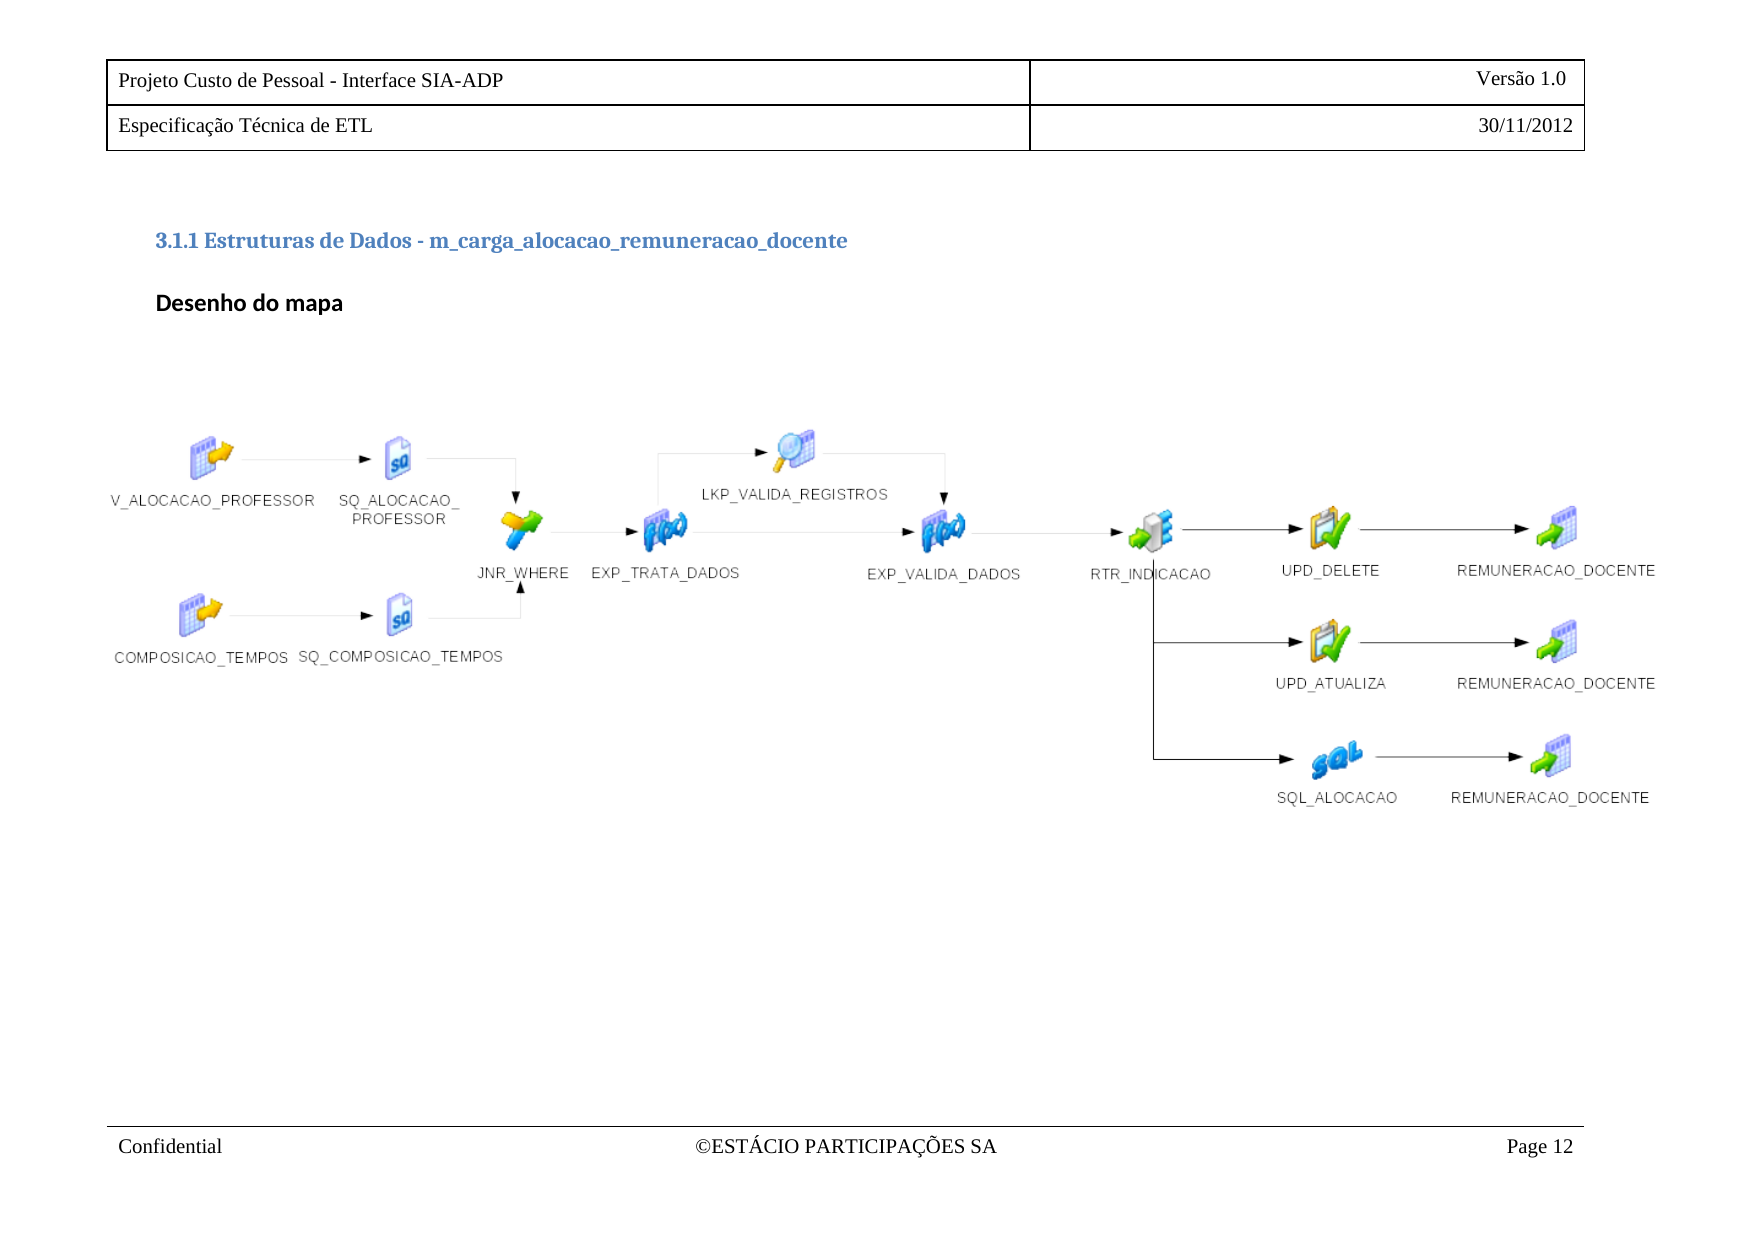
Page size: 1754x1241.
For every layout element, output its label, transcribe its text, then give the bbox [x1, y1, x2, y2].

text Estruturas de Dados - m_carga_alocacao_remuneracao_docente [156, 228, 1596, 254]
text Desenho do mapa [156, 287, 1596, 318]
